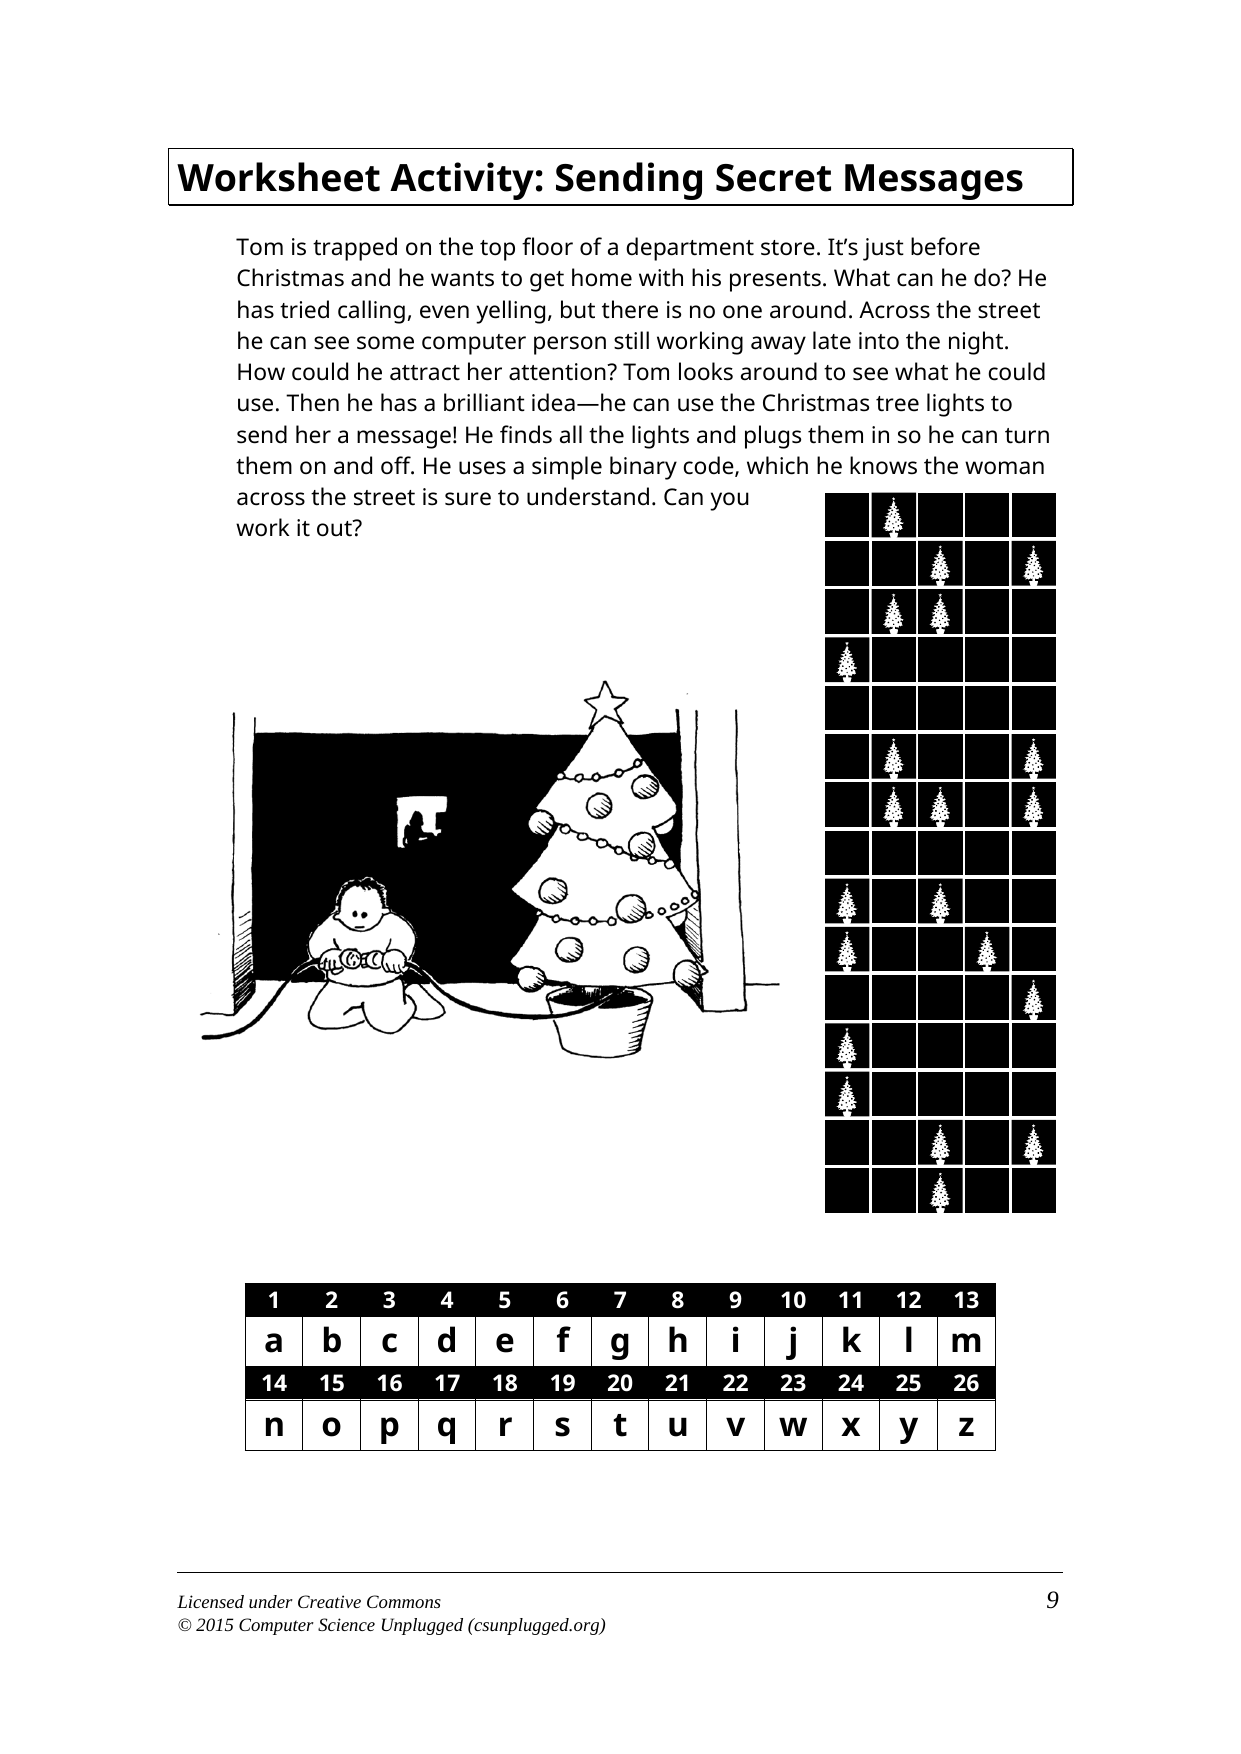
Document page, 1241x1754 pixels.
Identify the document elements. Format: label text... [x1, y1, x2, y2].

text Tom is trapped on the top floor of a department store. It’s just before Christmas and he wants to get home with his presents. What can he do? He has tried calling, even yelling, but there is no one around. Across the street he can see some computer person still working away late into the night. How could he attract her attention? Tom looks around to see what he could use. Then he has a brilliant idea—he can use the Christmas tree lights to send her a message! He finds all the lights and plugs them in so he can turn them on and off. He uses a simple binary code, which he knows the woman across the street is sure to understand. Can you work it out? [236, 231, 1063, 543]
table_cell 21 [649, 1367, 706, 1399]
table_cell 25 [880, 1367, 937, 1399]
table_cell 18 [476, 1367, 533, 1399]
table_cell 22 [707, 1367, 764, 1399]
table_header 2 [303, 1284, 360, 1316]
table_cell 23 [765, 1367, 822, 1399]
table_cell 20 [592, 1367, 648, 1399]
table_header 11 [823, 1284, 879, 1316]
table_cell 16 [361, 1367, 418, 1399]
table_cell r [476, 1401, 533, 1449]
table_header 10 [765, 1284, 822, 1316]
table_cell t [592, 1401, 648, 1449]
table_cell f [534, 1317, 591, 1366]
table_header 4 [419, 1284, 475, 1316]
table_cell m [938, 1317, 995, 1366]
picture [180, 665, 780, 1090]
table_header 1 [246, 1284, 302, 1316]
table_cell n [246, 1401, 302, 1449]
table_cell z [938, 1401, 995, 1449]
table_cell g [592, 1317, 648, 1366]
table_cell q [419, 1401, 475, 1449]
table_cell l [880, 1317, 937, 1366]
table_cell 24 [823, 1367, 879, 1399]
table_cell v [707, 1401, 764, 1449]
table_cell s [534, 1401, 591, 1449]
table_header 12 [880, 1284, 937, 1316]
table_header 8 [649, 1284, 706, 1316]
table_cell b [303, 1317, 360, 1366]
table_cell k [823, 1317, 879, 1366]
table_header 5 [476, 1284, 533, 1316]
table_cell h [649, 1317, 706, 1366]
table_cell 19 [534, 1367, 591, 1399]
table_cell a [246, 1317, 302, 1366]
table_cell 14 [246, 1367, 302, 1399]
table_header 13 [938, 1284, 995, 1316]
title Worksheet Activity: Sending Secret Messages [169, 149, 1072, 204]
table_cell j [765, 1317, 822, 1366]
table_cell 26 [938, 1367, 995, 1399]
table_header 6 [534, 1284, 591, 1316]
table_cell y [880, 1401, 937, 1449]
table_cell w [765, 1401, 822, 1449]
table_cell x [823, 1401, 879, 1449]
table_header 9 [707, 1284, 764, 1316]
table_cell d [419, 1317, 475, 1366]
table_header 7 [592, 1284, 648, 1316]
table_cell i [707, 1317, 764, 1366]
table_header 3 [361, 1284, 418, 1316]
table_cell u [649, 1401, 706, 1449]
table_cell p [361, 1401, 418, 1449]
table_cell 15 [303, 1367, 360, 1399]
table_cell 17 [419, 1367, 475, 1399]
table_cell e [476, 1317, 533, 1366]
table_cell c [361, 1317, 418, 1366]
table_cell o [303, 1401, 360, 1449]
